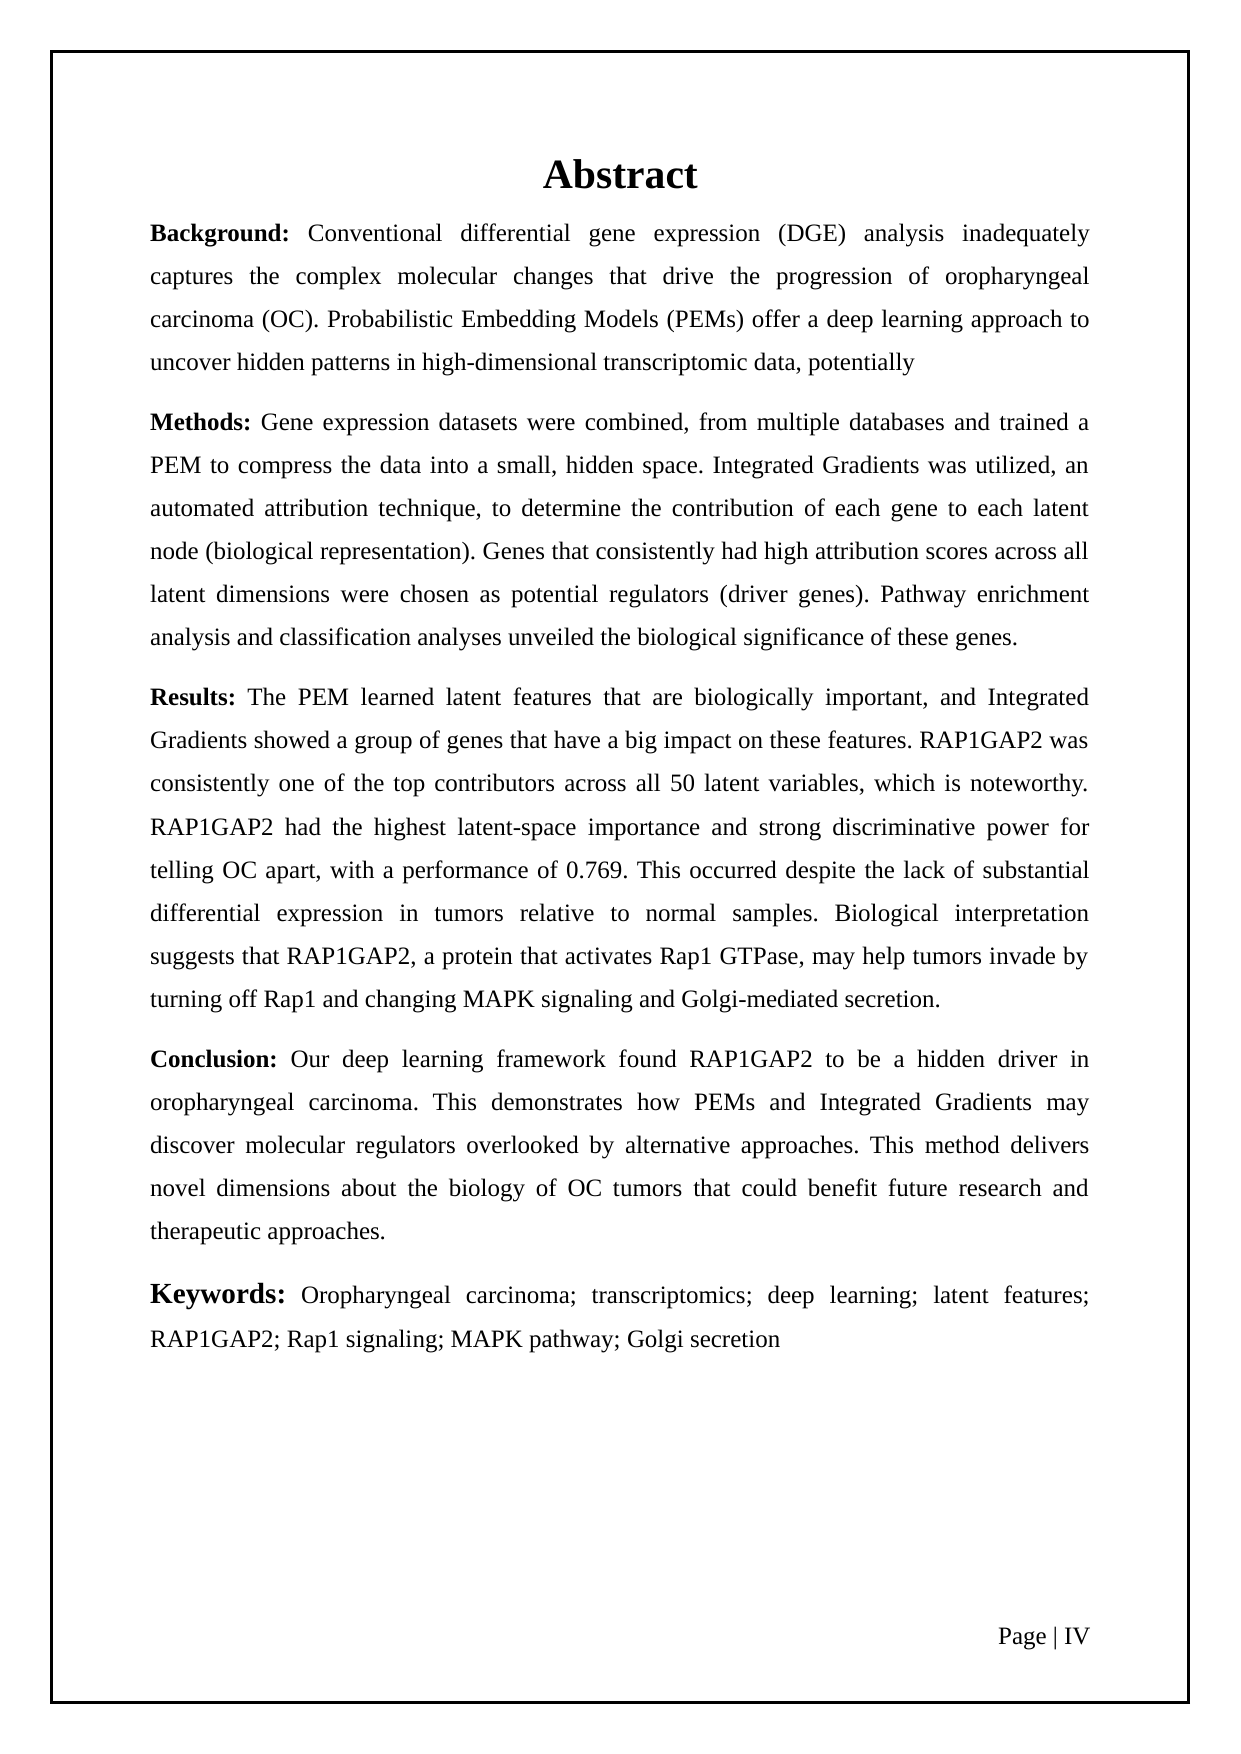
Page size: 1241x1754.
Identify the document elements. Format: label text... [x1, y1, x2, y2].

text Methods: Gene expression datasets were combined, from multiple databases and trained a PEM to compress the data into a small, hidden space. Integrated Gradients was utilized, an automated attribution technique, to determine the contribution of each gene to each latent node (biological representation). Genes that consistently had high attribution scores across all latent dimensions were chosen as potential regulators (driver genes). Pathway enrichment analysis and classification analyses unveiled the biological significance of these genes. [150, 407, 1090, 651]
text Background: Conventional differential gene expression (DGE) analysis inadequately captures the complex molecular changes that drive the progression of oropharyngeal carcinoma (OC). Probabilistic Embedding Models (PEMs) offer a deep learning approach to uncover hidden patterns in high-dimensional transcriptomic data, potentially [150, 218, 1090, 376]
subtitle Abstract [150, 150, 1090, 198]
text Results: The PEM learned latent features that are biologically important, and Integrated Gradients showed a group of genes that have a big impact on these features. RAP1GAP2 was consistently one of the top contributors across all 50 latent variables, which is noteworthy. RAP1GAP2 had the highest latent-space importance and strong discriminative power for telling OC apart, with a performance of 0.769. This occurred despite the lack of substantial differential expression in tumors relative to normal samples. Biological interpretation suggests that RAP1GAP2, a protein that activates Rap1 GTPase, may help tumors invade by turning off Rap1 and changing MAPK signaling and Golgi-mediated secretion. [150, 682, 1090, 1013]
text Conclusion: Our deep learning framework found RAP1GAP2 to be a hidden driver in oropharyngeal carcinoma. This demonstrates how PEMs and Integrated Gradients may discover molecular regulators overlooked by alternative approaches. This method delivers novel dimensions about the biology of OC tumors that could benefit future research and therapeutic approaches. [150, 1044, 1090, 1245]
text Keywords: Oropharyngeal carcinoma; transcriptomics; deep learning; latent features; RAP1GAP2; Rap1 signaling; MAPK pathway; Golgi secretion [150, 1276, 1090, 1353]
